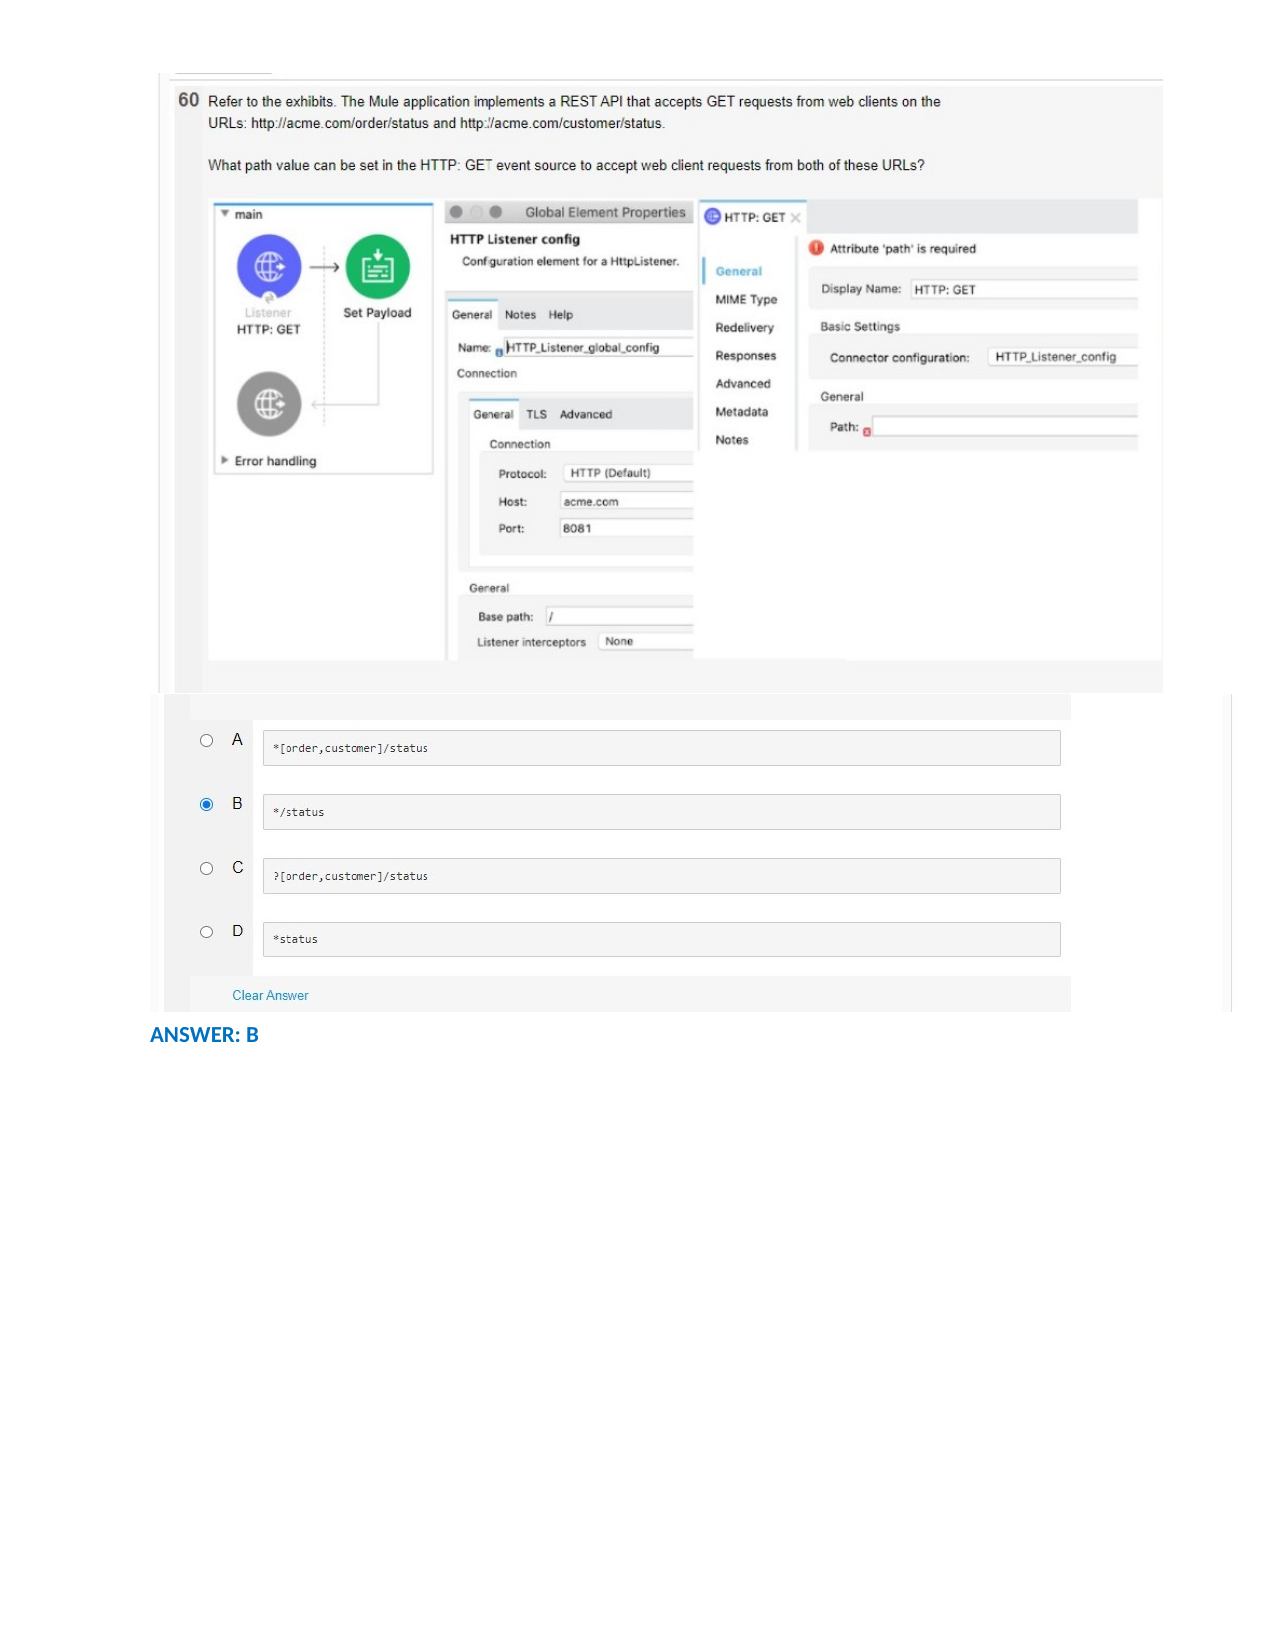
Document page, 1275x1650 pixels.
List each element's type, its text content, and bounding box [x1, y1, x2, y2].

picture [150, 694, 1254, 1012]
text ANSWER: B [150, 1012, 1125, 1048]
picture [150, 73, 1164, 693]
